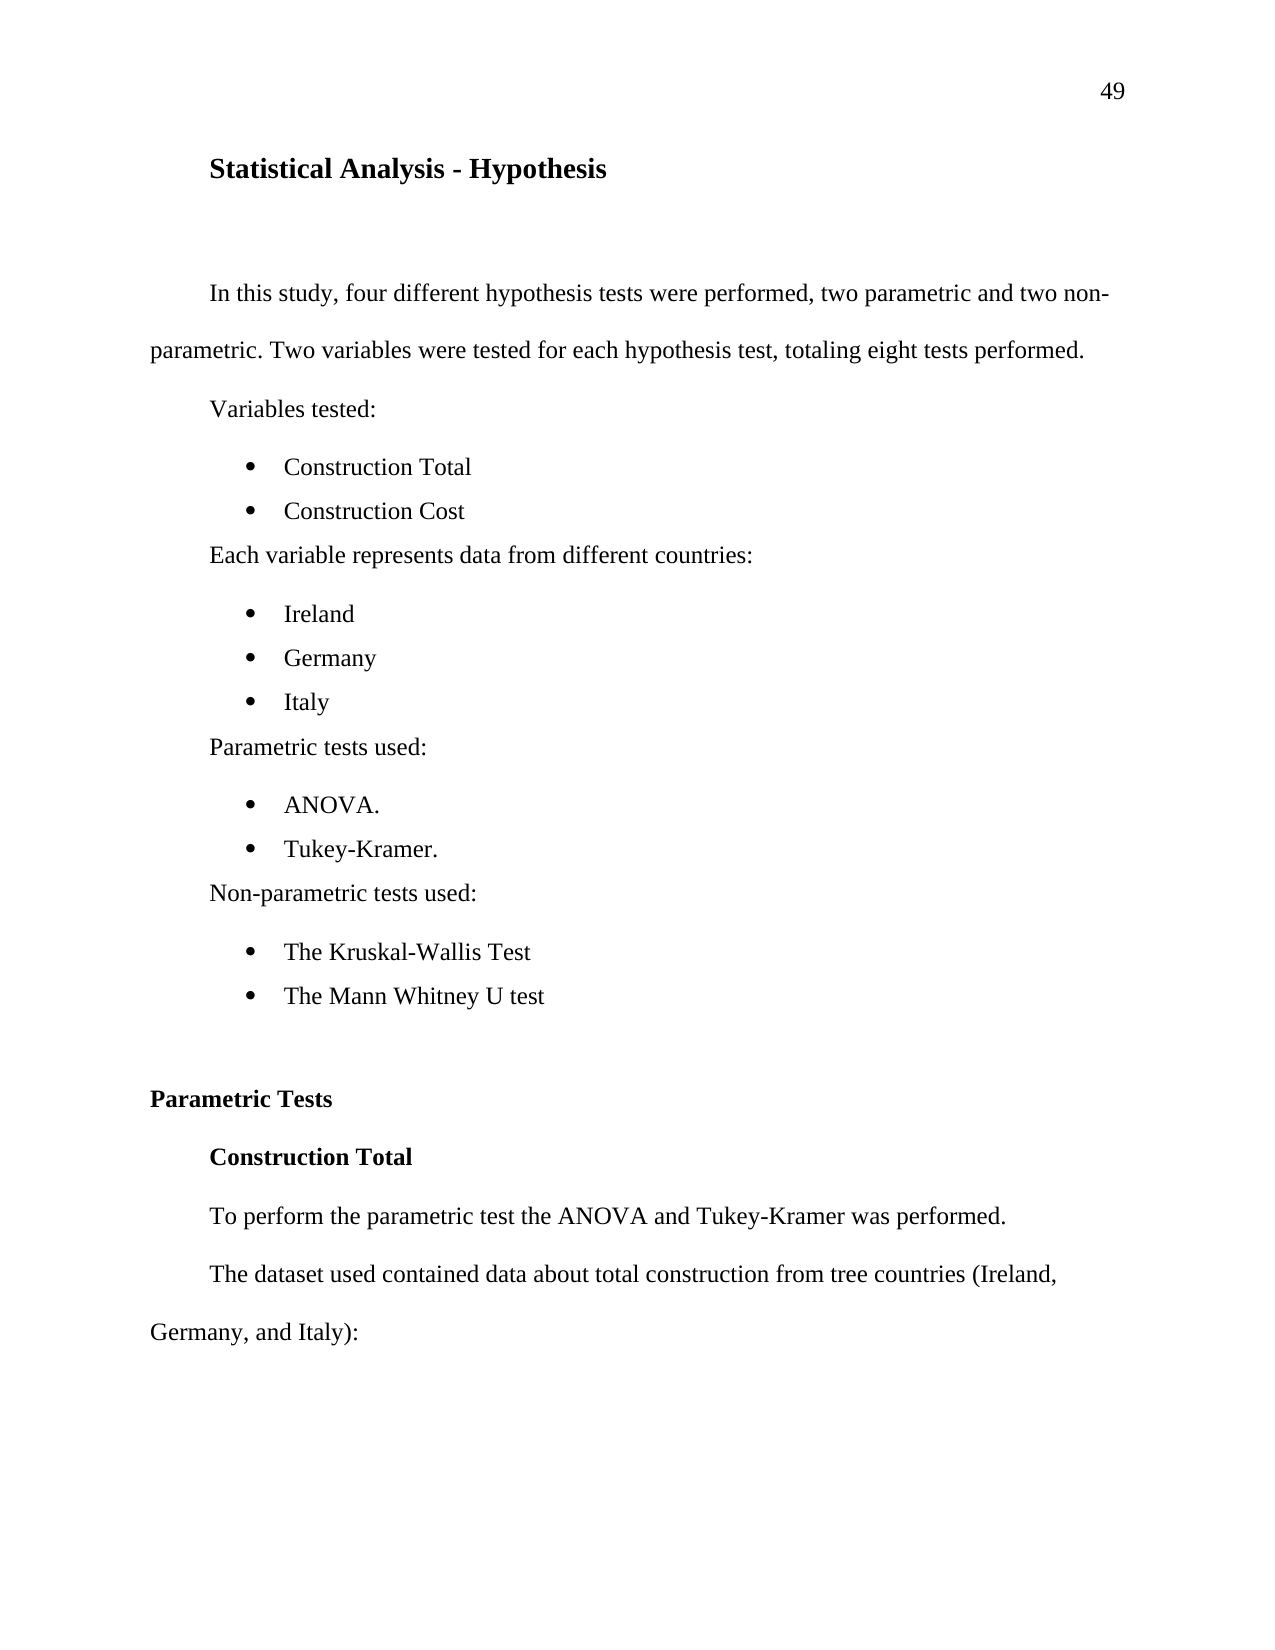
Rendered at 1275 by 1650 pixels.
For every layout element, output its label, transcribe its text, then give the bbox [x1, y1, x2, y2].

text Construction Total [150, 1142, 1125, 1171]
text The dataset used contained data about total construction from tree countries (Ireland, Germany, and Italy): [150, 1259, 1125, 1346]
text In this study, four different hypothesis tests were performed, two parametric and two non-parametric. Two variables were tested for each hypothesis test, totaling eight tests performed. [150, 278, 1125, 364]
list ANOVA. [246, 790, 1125, 819]
text To perform the parametric test the ANOVA and Tukey-Kramer was performed. [150, 1201, 1125, 1230]
list Construction Total [246, 452, 1125, 481]
text Variables tested: [150, 394, 1125, 422]
list The Mann Whitney U test [246, 981, 1125, 1010]
list The Kruskal-Wallis Test [246, 937, 1125, 966]
text Each variable represents data from different countries: [150, 541, 1125, 569]
list Ireland [246, 599, 1125, 628]
text Parametric tests used: [150, 732, 1125, 760]
subtitle Parametric Tests [150, 1084, 1125, 1113]
list Construction Cost [246, 496, 1125, 525]
list Tukey-Kramer. [246, 834, 1125, 863]
title Statistical Analysis - Hypothesis [150, 151, 1125, 184]
list Italy [246, 687, 1125, 716]
text Non-parametric tests used: [150, 878, 1125, 907]
list Germany [246, 643, 1125, 672]
